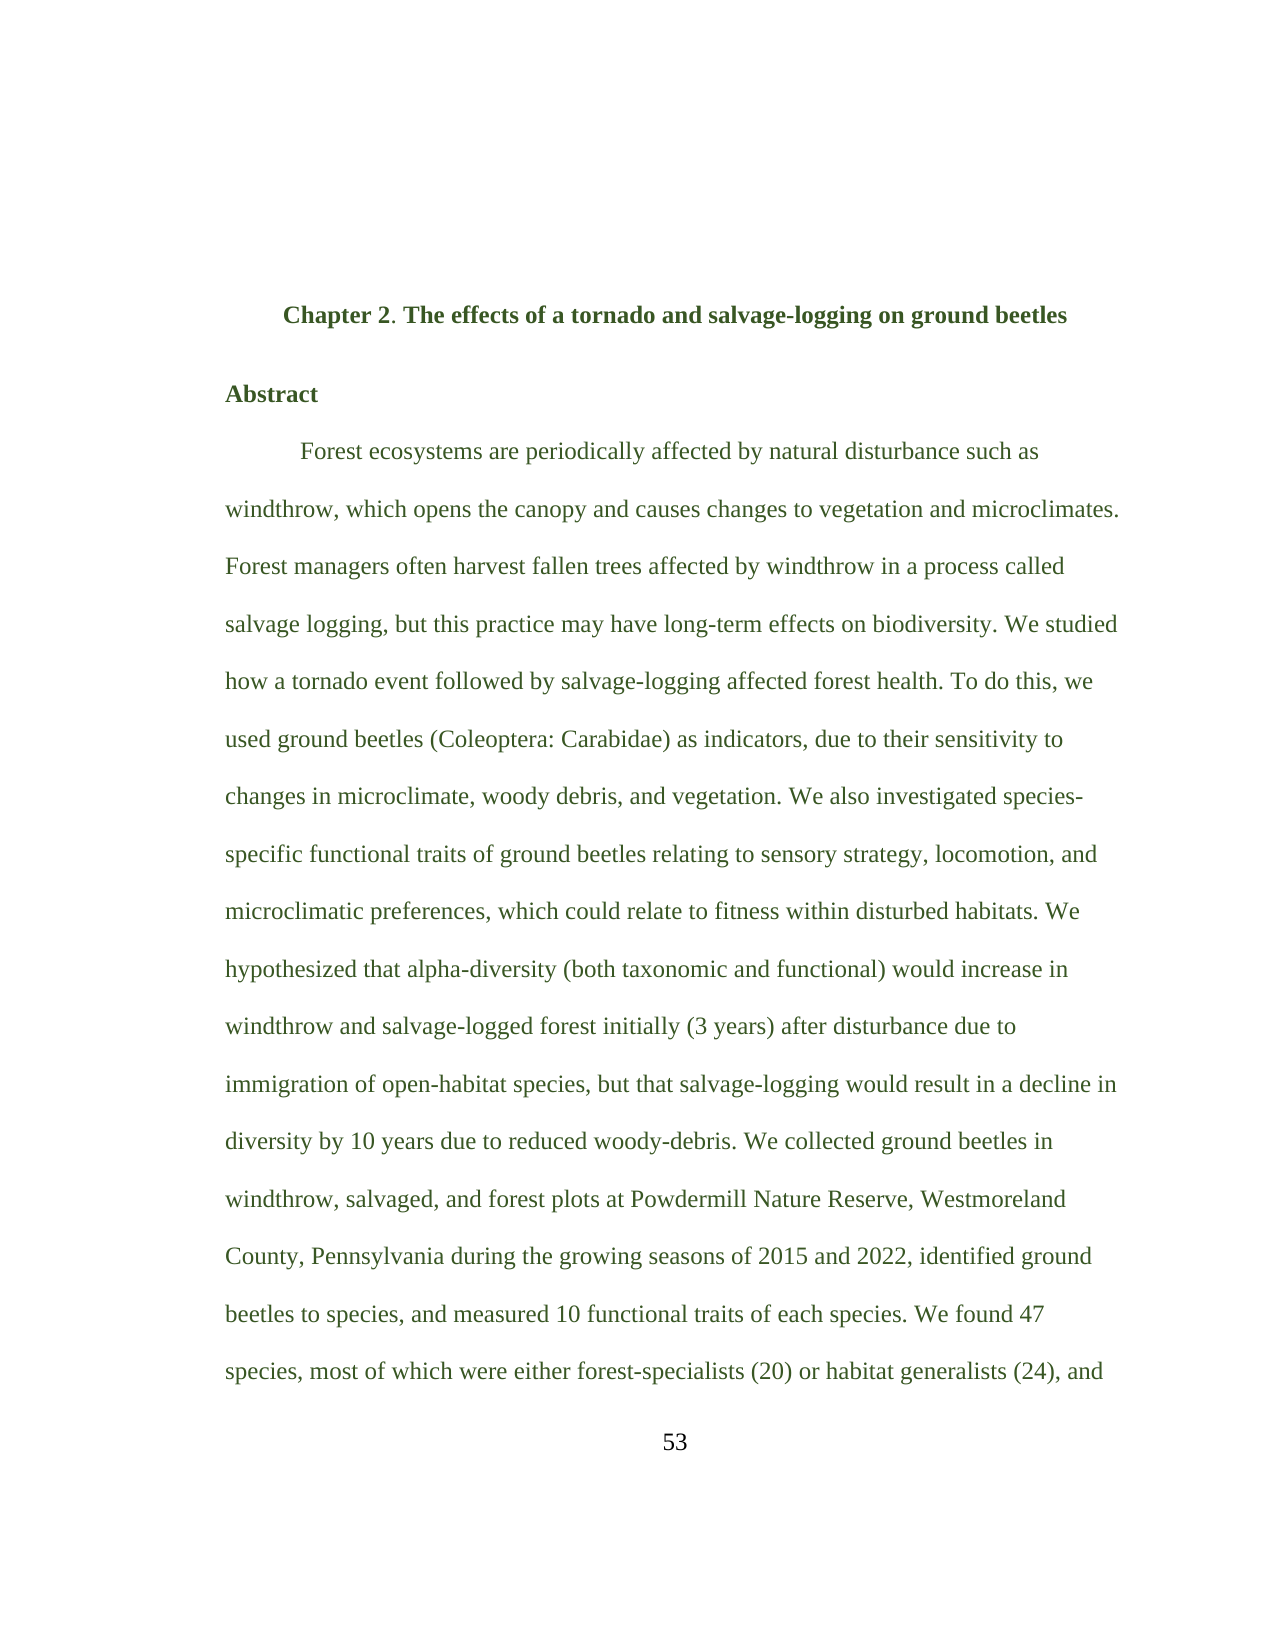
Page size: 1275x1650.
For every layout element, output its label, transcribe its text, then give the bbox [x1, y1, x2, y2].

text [225, 436, 1125, 1385]
text Abstract [225, 379, 1125, 407]
list . The effects of a tornado and salvage-logging on ground beetles [225, 300, 1125, 329]
